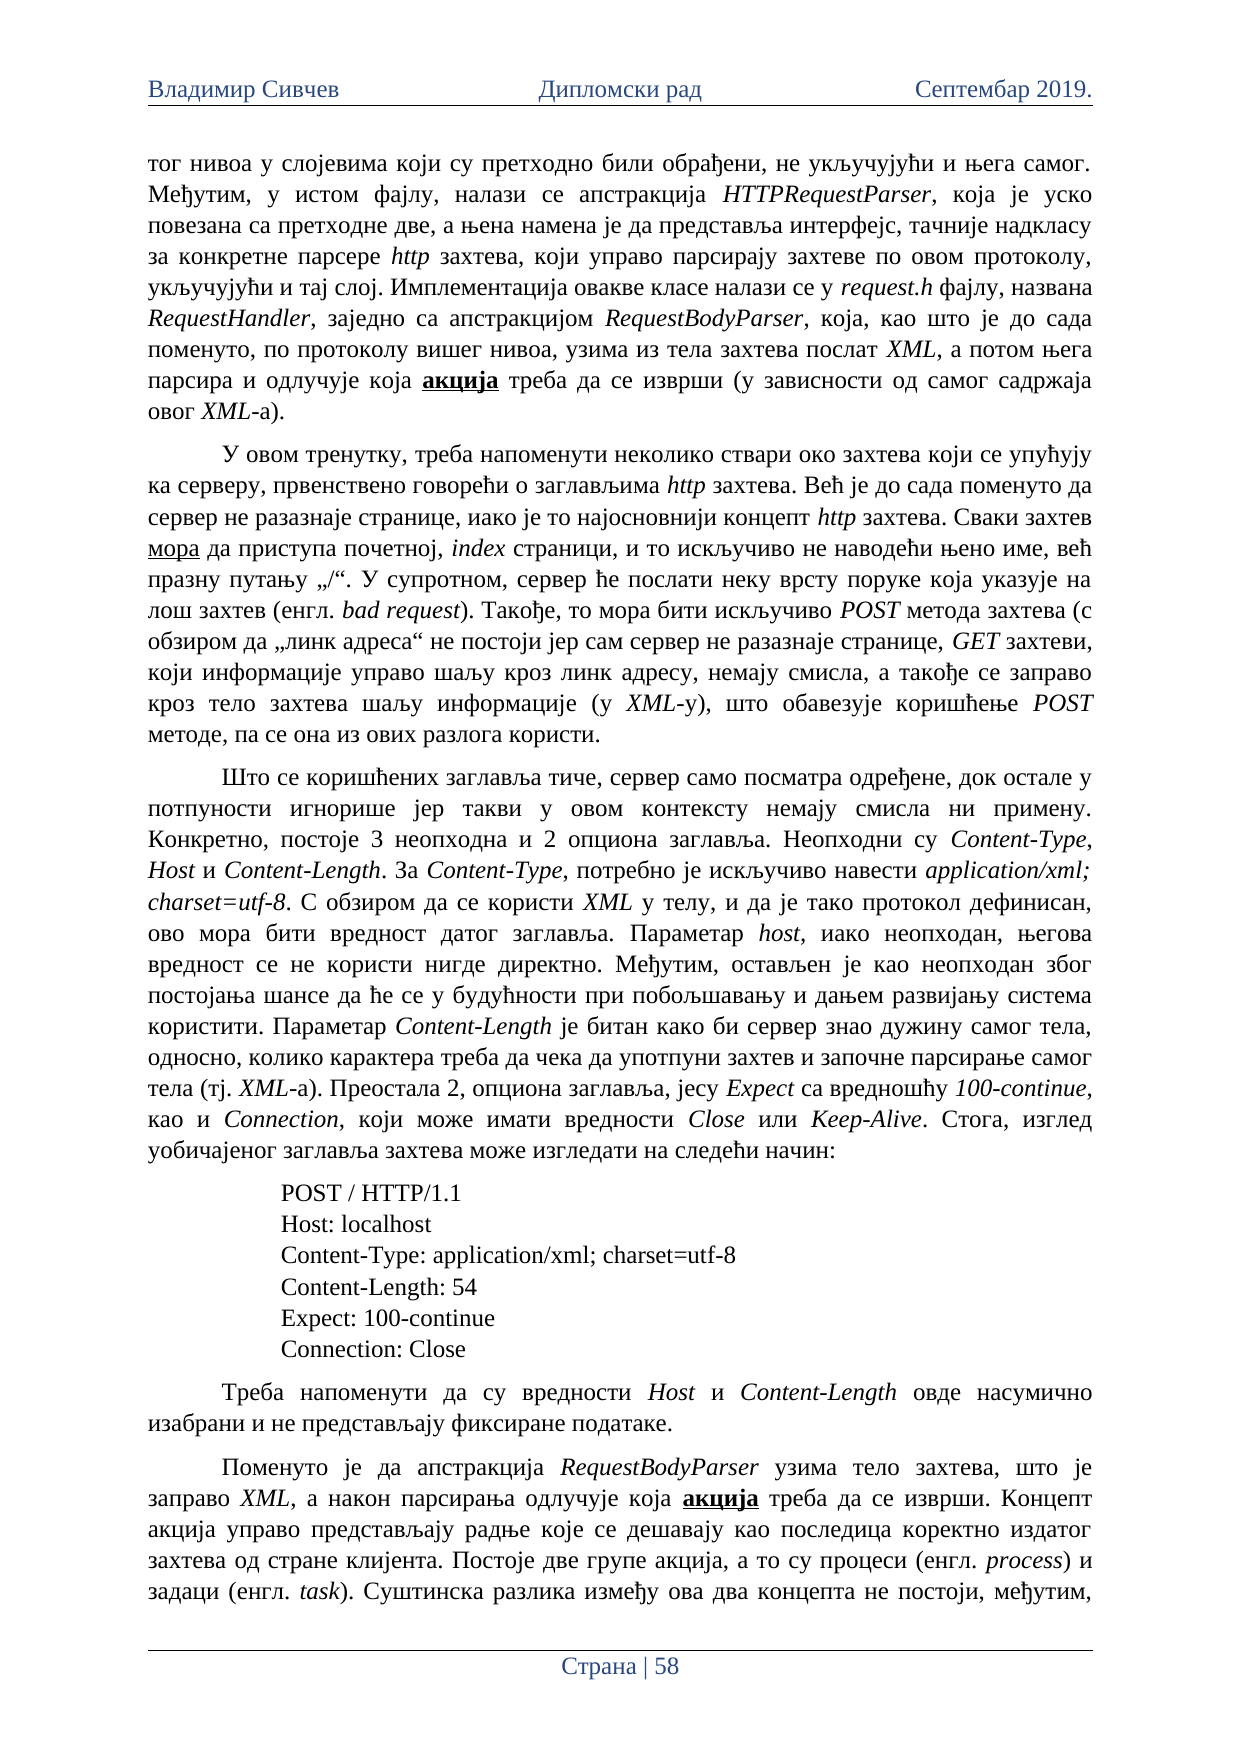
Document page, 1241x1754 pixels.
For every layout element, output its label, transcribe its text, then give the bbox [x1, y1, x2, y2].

text Треба напоменути да су вредности Host и Content-Length овде насумично изабрани и не представљају фиксиране податаке. [148, 1377, 1093, 1437]
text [148, 1452, 1093, 1605]
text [148, 148, 1093, 425]
text POST / HTTP/1.1 Host: localhost Content-Type: application/xml; charset=utf-8 Content-Length: 54 Expect: 100-continue Connection: Close [281, 1178, 1093, 1362]
text У овом тренутку, треба напоменути неколико ствари око захтева који се упућују ка серверу, првенствено говорећи о заглављима http захтева. Већ је до сада поменуто да сервер не разазнаје странице, иако је то најосновнији концепт http захтева. Сваки захтев мора да приступа почетној, index страници, и то искључиво не наводећи њено име, већ празну путању „/“. У супротном, сервер ће послати неку врсту поруке која указује на лош захтев (енгл. bad request). Такође, то мора бити искључиво POST метода захтева (с обзиром да „линк адреса“ не постоји јер сам сервер не разазнаје странице, GET захтеви, који информације управо шаљу кроз линк адресу, немају смисла, а такође се заправо кроз тело захтева шаљу информације (у XML-у), што обавезује коришћење POST методе, па се она из ових разлога користи. [148, 439, 1093, 748]
text Што се коришћених заглавља тиче, сервер само посматра одређене, док остале у потпуности игнорише јер такви у овом контексту немају смисла ни примену. Конкретно, постоје 3 неопходна и 2 опциона заглавља. Неопходни су Content-Type, Host и Content-Length. За Content-Type, потребно је искључиво навести application/xml; charset=utf-8. С обзиром да се користи XML у телу, и да је тако протокол дефинисан, ово мора бити вредност датог заглавља. Параметар host, иако неопходан, његова вредност се не користи нигде директно. Међутим, остављен је као неопходан због постојања шансе да ће се у будућности при побољшавању и дањем развијању система користити. Параметар Content-Length је битан како би сервер знао дужину самог тела, односно, колико карактера треба да чека да употпуни захтев и започне парсирање самог тела (тј. XML-а). Преостала 2, опциона заглавља, јесу Expect са вредношћу 100-continue, као и Connection, који може имати вредности Close или Keep-Alive. Стога, изглед уобичајеног заглавља захтева може изгледати на следећи начин: [148, 762, 1093, 1164]
